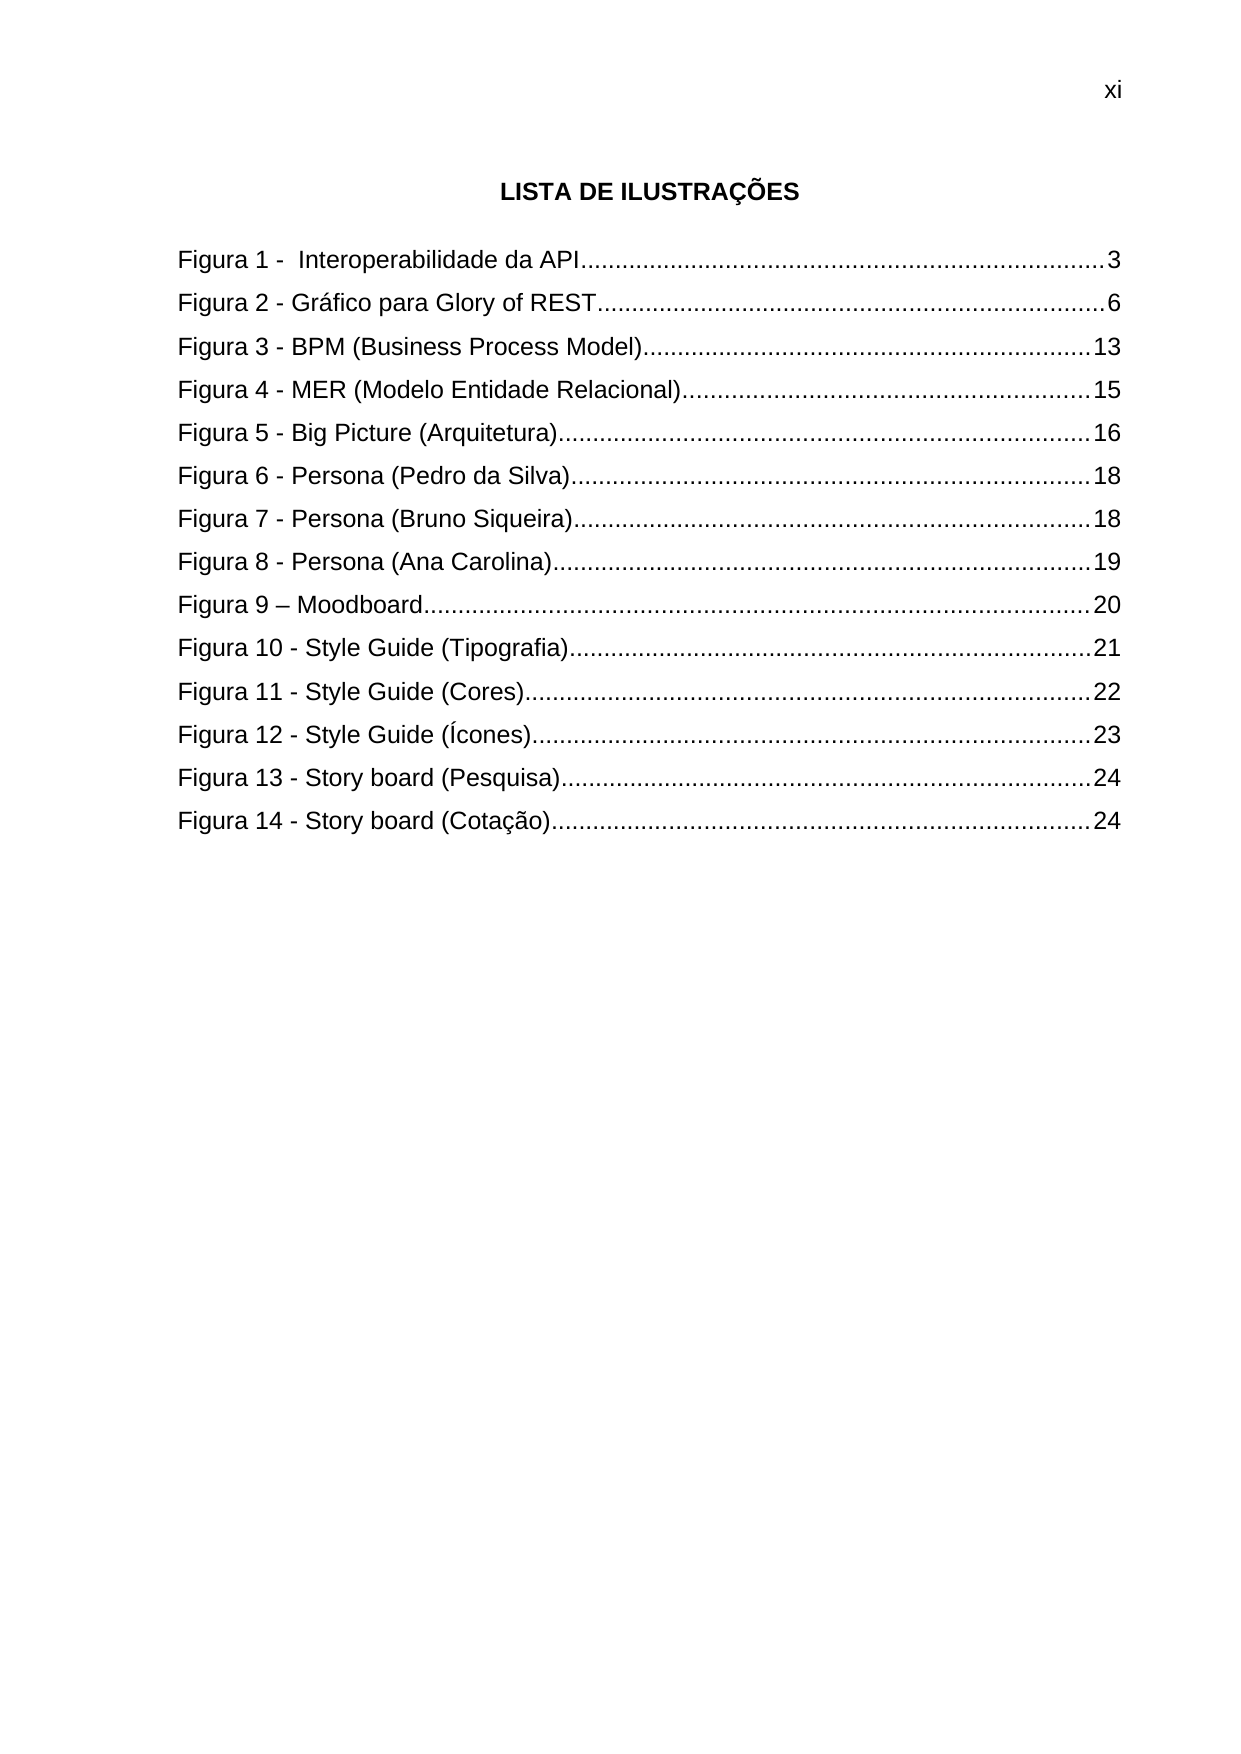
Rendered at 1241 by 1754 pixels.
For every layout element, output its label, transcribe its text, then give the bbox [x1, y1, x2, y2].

text Figura 8 - Persona (Ana Carolina) 19 [177, 547, 1122, 576]
text Figura 1 - Interoperabilidade da API 3 [177, 245, 1122, 274]
text LISTA DE ILUSTRAÇÕES [177, 177, 1122, 206]
text Figura 11 - Style Guide (Cores) 22 [177, 677, 1122, 705]
text Figura 10 - Style Guide (Tipografia) 21 [177, 633, 1122, 662]
text Figura 5 - Big Picture (Arquitetura) 16 [177, 418, 1122, 447]
text Figura 13 - Story board (Pesquisa) 24 [177, 763, 1122, 792]
text Figura 4 - MER (Modelo Entidade Relacional) 15 [177, 375, 1122, 403]
text Figura 9 – Moodboard 20 [177, 590, 1122, 619]
text Figura 12 - Style Guide (Ícones) 23 [177, 720, 1122, 748]
text Figura 6 - Persona (Pedro da Silva) 18 [177, 461, 1122, 490]
text Figura 2 - Gráfico para Glory of REST 6 [177, 288, 1122, 317]
text Figura 7 - Persona (Bruno Siqueira) 18 [177, 504, 1122, 533]
text Figura 3 - BPM (Business Process Model) 13 [177, 332, 1122, 360]
text Figura 14 - Story board (Cotação) 24 [177, 806, 1122, 835]
